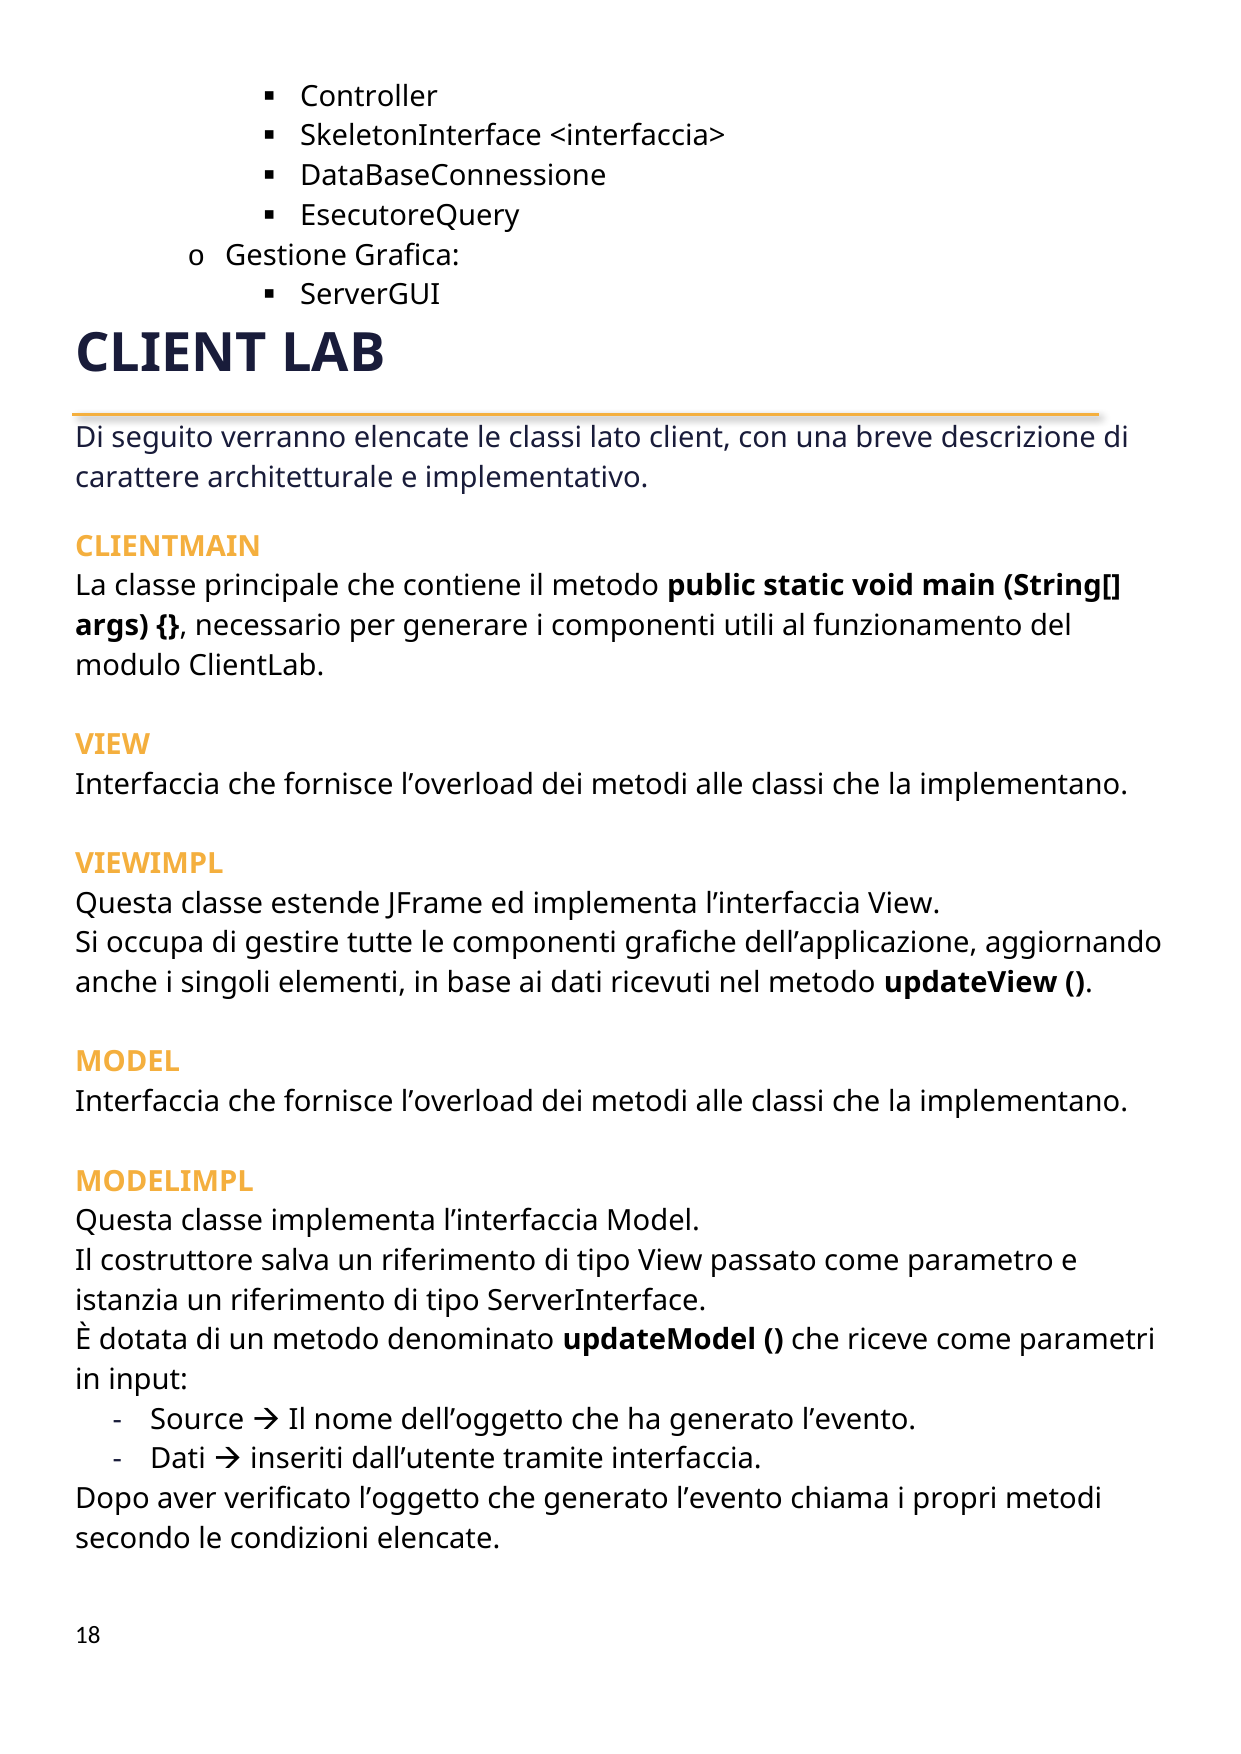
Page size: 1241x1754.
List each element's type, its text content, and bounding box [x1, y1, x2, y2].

text CLIENT LAB [75, 313, 1165, 387]
text Di seguito verranno elencate le classi lato client, con una breve descrizione di carattere architetturale e implementativo. [75, 416, 1165, 496]
list EsecutoreQuery [262, 194, 1165, 234]
text VIEWIMPL [75, 842, 1165, 882]
text La classe principale che contiene il metodo public static void main (String[] args) {}, necessario per generare i componenti utili al funzionamento del modulo ClientLab. [75, 564, 1165, 683]
text È dotata di un metodo denominato updateModel () che riceve come parametri in input: [75, 1318, 1165, 1398]
text Si occupa di gestire tutte le componenti grafiche dell’applicazione, aggiornando anche i singoli elementi, in base ai dati ricevuti nel metodo updateView (). [75, 922, 1165, 1001]
list DataBaseConnessione [262, 154, 1165, 194]
text Questa classe implementa l’interfaccia Model. [75, 1199, 1165, 1239]
text Interfaccia che fornisce l’overload dei metodi alle classi che la implementano. [75, 1080, 1165, 1120]
list Dati inseriti dall’utente tramite interfaccia. [112, 1438, 1165, 1477]
text Interfaccia che fornisce l’overload dei metodi alle classi che la implementano. [75, 763, 1165, 803]
text Questa classe estende JFrame ed implementa l’interfaccia View. [75, 882, 1165, 922]
text MODEL [75, 1041, 1165, 1080]
text VIEW [75, 723, 1165, 763]
list SkeletonInterface <interfaccia> [262, 115, 1165, 154]
list Gestione Grafica: [187, 234, 1165, 274]
text Il costruttore salva un riferimento di tipo View passato come parametro e istanzia un riferimento di tipo ServerInterface. [75, 1239, 1165, 1318]
list ServerGUI [262, 274, 1165, 313]
text CLIENTMAIN [75, 525, 1165, 564]
text Dopo aver verificato l’oggetto che generato l’evento chiama i propri metodi secondo le condizioni elencate. [75, 1477, 1165, 1557]
text MODELIMPL [75, 1160, 1165, 1199]
list Controller [262, 75, 1165, 115]
list Source Il nome dell’oggetto che ha generato l’evento. [112, 1398, 1165, 1438]
